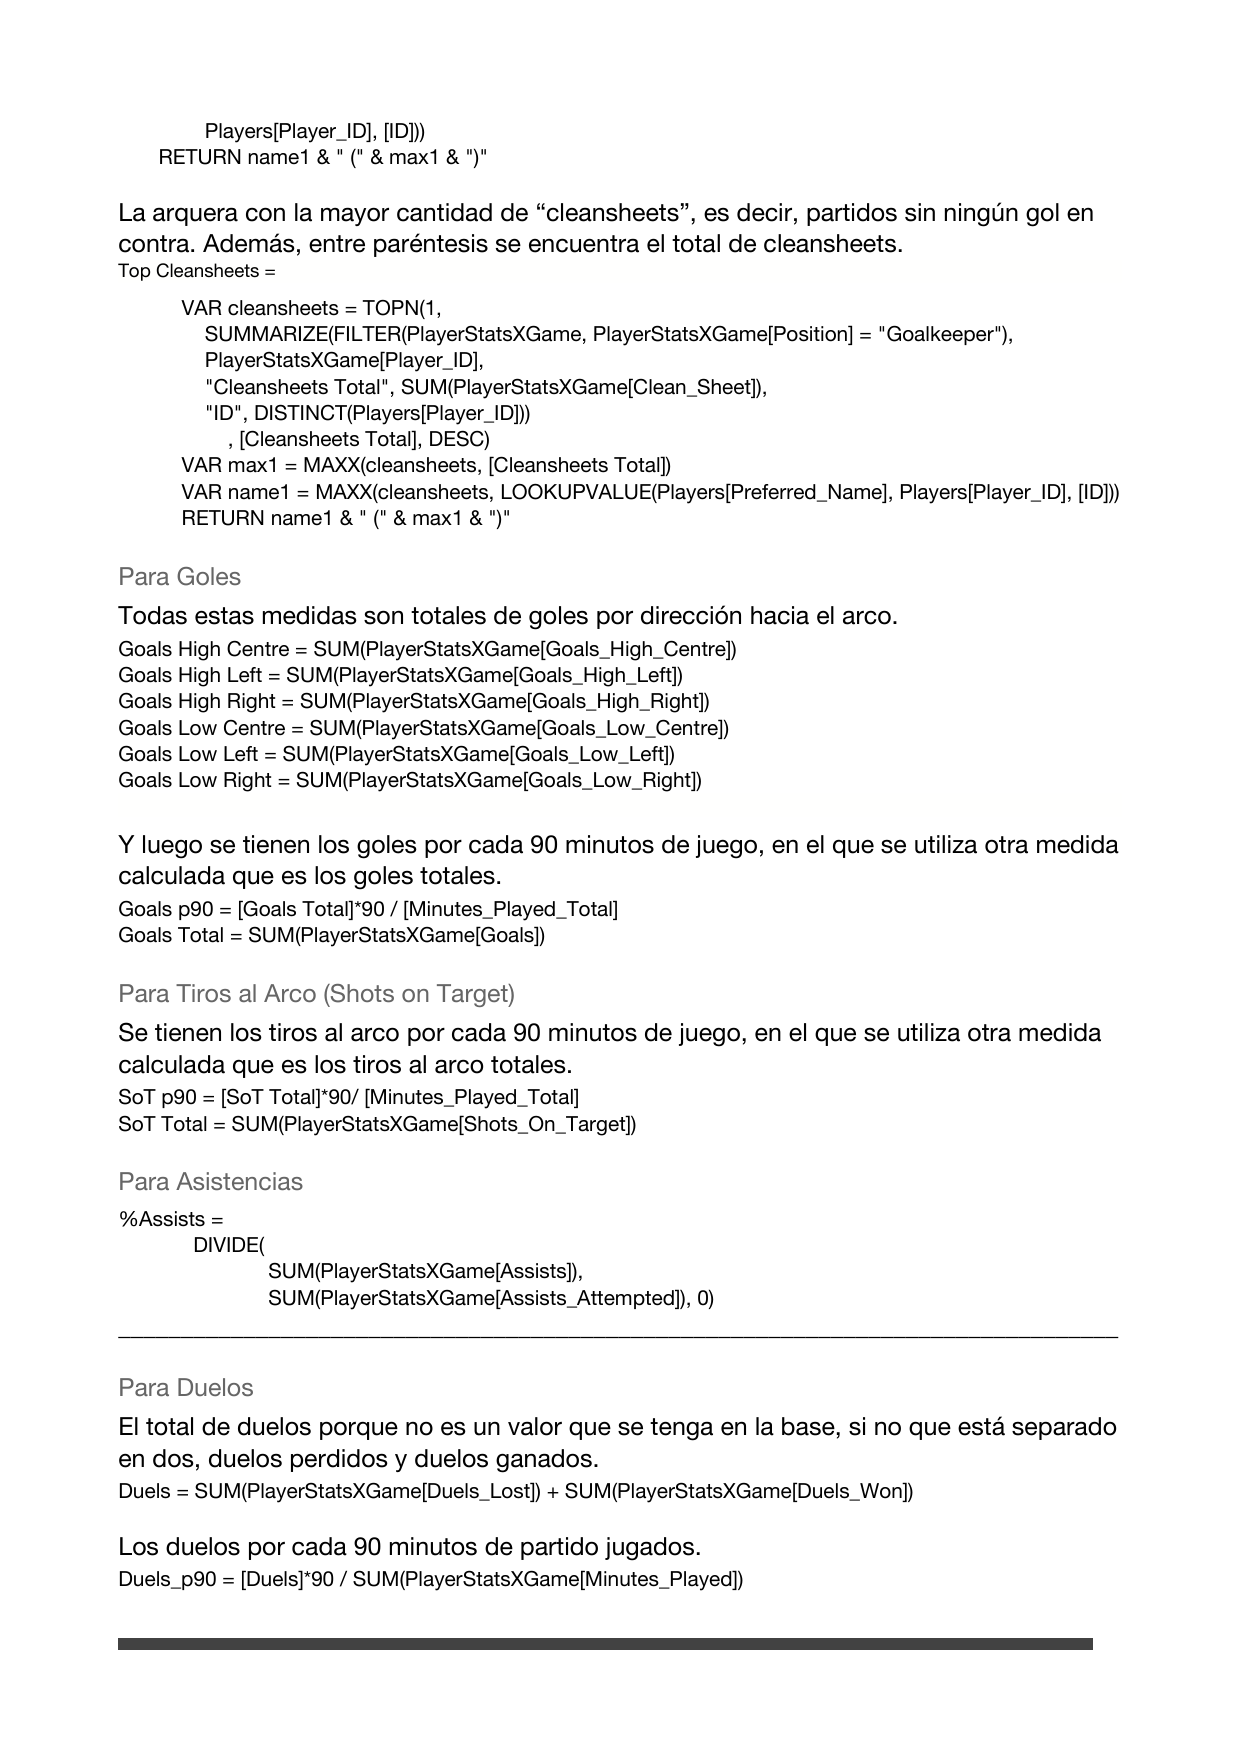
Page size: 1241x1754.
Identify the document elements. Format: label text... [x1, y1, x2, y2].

text , [Cleansheets Total], DESC) [118, 426, 1122, 453]
picture [118, 1638, 1093, 1650]
text Se tienen los tiros al arco por cada 90 minutos de juego, en el que se utiliza otra medida calculada que es los tiros al arco totales. [118, 1017, 1122, 1080]
text VAR cleansheets = TOPN(1, [118, 295, 1122, 321]
subtitle Para Goles [118, 561, 1122, 592]
text Goals Low Centre = SUM(PlayerStatsXGame[Goals_Low_Centre]) [118, 715, 1122, 741]
text Goals Low Right = SUM(PlayerStatsXGame[Goals_Low_Right]) [118, 767, 1122, 793]
text Players[Player_ID], [ID])) [118, 118, 1122, 144]
text Duels_p90 = [Duels]*90 / SUM(PlayerStatsXGame[Minutes_Played]) [118, 1567, 1122, 1593]
text %Assists = [118, 1206, 1122, 1232]
text SUM(PlayerStatsXGame[Assists_Attempted]), 0) [193, 1285, 1122, 1311]
text SUM(PlayerStatsXGame[Assists]), [193, 1258, 1122, 1285]
text Goals p90 = [Goals Total]*90 / [Minutes_Played_Total] [118, 896, 1122, 922]
text ________________________________________________________________________________ [118, 1311, 1122, 1342]
text "Cleansheets Total", SUM(PlayerStatsXGame[Clean_Sheet]), [118, 374, 1122, 400]
text SUMMARIZE(FILTER(PlayerStatsXGame, PlayerStatsXGame[Position] = "Goalkeeper"), [118, 321, 1122, 348]
text Goals Total = SUM(PlayerStatsXGame[Goals]) [118, 922, 1122, 948]
text RETURN name1 & " (" & max1 & ")" [118, 505, 1122, 531]
text Goals Low Left = SUM(PlayerStatsXGame[Goals_Low_Left]) [118, 741, 1122, 767]
text Goals High Left = SUM(PlayerStatsXGame[Goals_High_Left]) [118, 662, 1122, 688]
subtitle Para Asistencias [118, 1166, 1122, 1198]
text RETURN name1 & " (" & max1 & ")" [118, 144, 1122, 171]
text SoT p90 = [SoT Total]*90/ [Minutes_Played_Total] [118, 1084, 1122, 1111]
text Y luego se tienen los goles por cada 90 minutos de juego, en el que se utiliza otra medida calculada que es los goles totales. [118, 829, 1122, 892]
text El total de duelos porque no es un valor que se tenga en la base, si no que está separado en dos, duelos perdidos y duelos ganados. [118, 1411, 1122, 1474]
text VAR max1 = MAXX(cleansheets, [Cleansheets Total]) [118, 453, 1122, 479]
text La arquera con la mayor cantidad de “cleansheets”, es decir, partidos sin ningún gol en contra. Además, entre paréntesis se encuentra el total de cleansheets. [118, 197, 1122, 260]
text Todas estas medidas son totales de goles por dirección hacia el arco. [118, 600, 1122, 632]
subtitle Para Duelos [118, 1372, 1122, 1403]
text Top Cleansheets = [118, 260, 1122, 283]
text PlayerStatsXGame[Player_ID], [118, 348, 1122, 374]
text SoT Total = SUM(PlayerStatsXGame[Shots_On_Target]) [118, 1111, 1122, 1137]
subtitle Para Tiros al Arco (Shots on Target) [118, 978, 1122, 1009]
text "ID", DISTINCT(Players[Player_ID])) [118, 400, 1122, 426]
text Duels = SUM(PlayerStatsXGame[Duels_Lost]) + SUM(PlayerStatsXGame[Duels_Won]) [118, 1478, 1122, 1505]
text DIVIDE( [118, 1232, 1122, 1258]
text Goals High Right = SUM(PlayerStatsXGame[Goals_High_Right]) [118, 688, 1122, 715]
text Los duelos por cada 90 minutos de partido jugados. [118, 1531, 1122, 1562]
text VAR name1 = MAXX(cleansheets, LOOKUPVALUE(Players[Preferred_Name], Players[Player_ID], [ID])) [118, 479, 1122, 505]
text Goals High Centre = SUM(PlayerStatsXGame[Goals_High_Centre]) [118, 636, 1122, 662]
